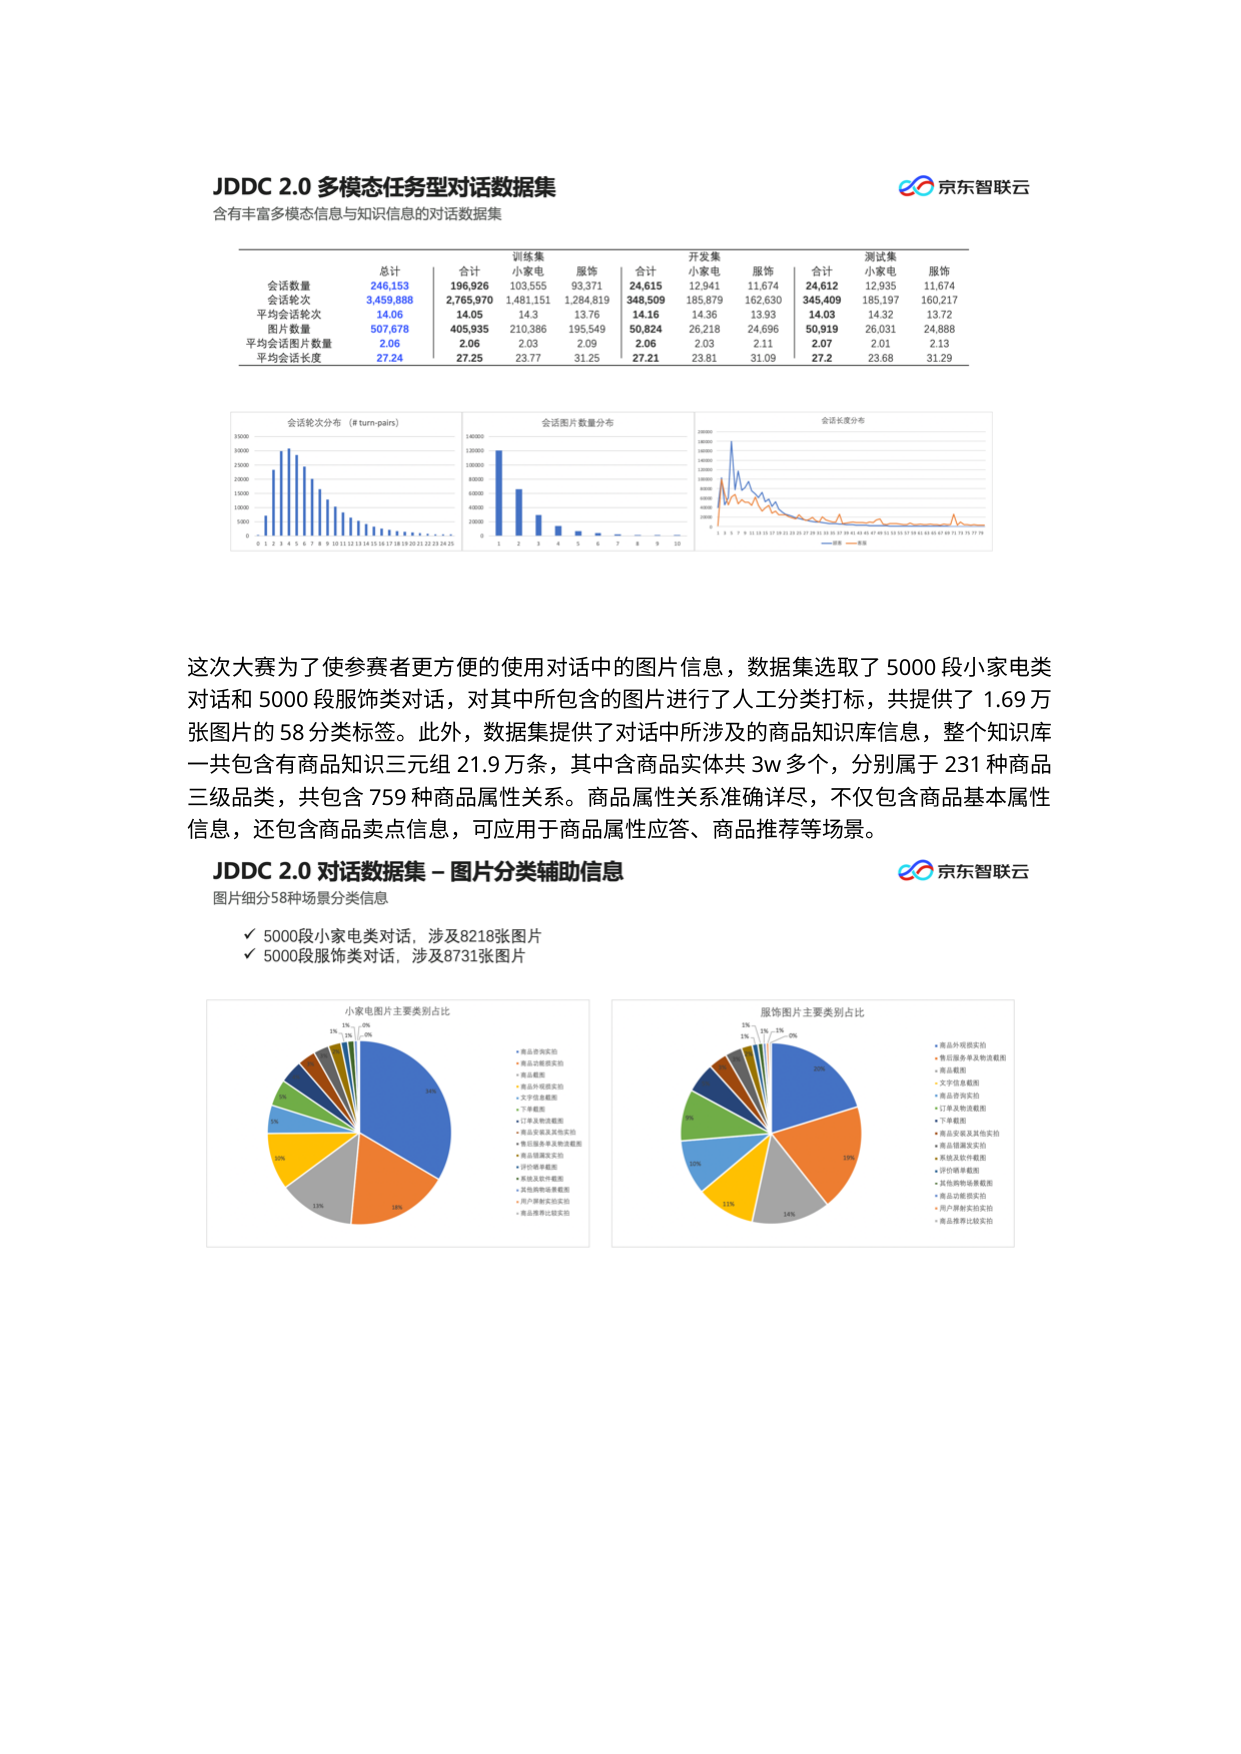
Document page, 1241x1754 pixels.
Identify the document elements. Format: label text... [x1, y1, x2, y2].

picture [187, 844, 1053, 1331]
picture [187, 162, 1053, 647]
text 这次大赛为了使参赛者更方便的使用对话中的图片信息，数据集选取了5000段小家电类对话和5000段服饰类对话，对其中所包含的图片进行了人工分类打标，共提供了1.69万张图片的58分类标签。此外，数据集提供了对话中所涉及的商品知识库信息，整个知识库一共包含有商品知识三元组21.9万条，其中含商品实体共3w多个，分别属于231种商品三级品类，共包含759种商品属性关系。商品属性关系准确详尽，不仅包含商品基本属性信息，还包含商品卖点信息，可应用于商品属性应答、商品推荐等场景。 [187, 649, 1053, 844]
